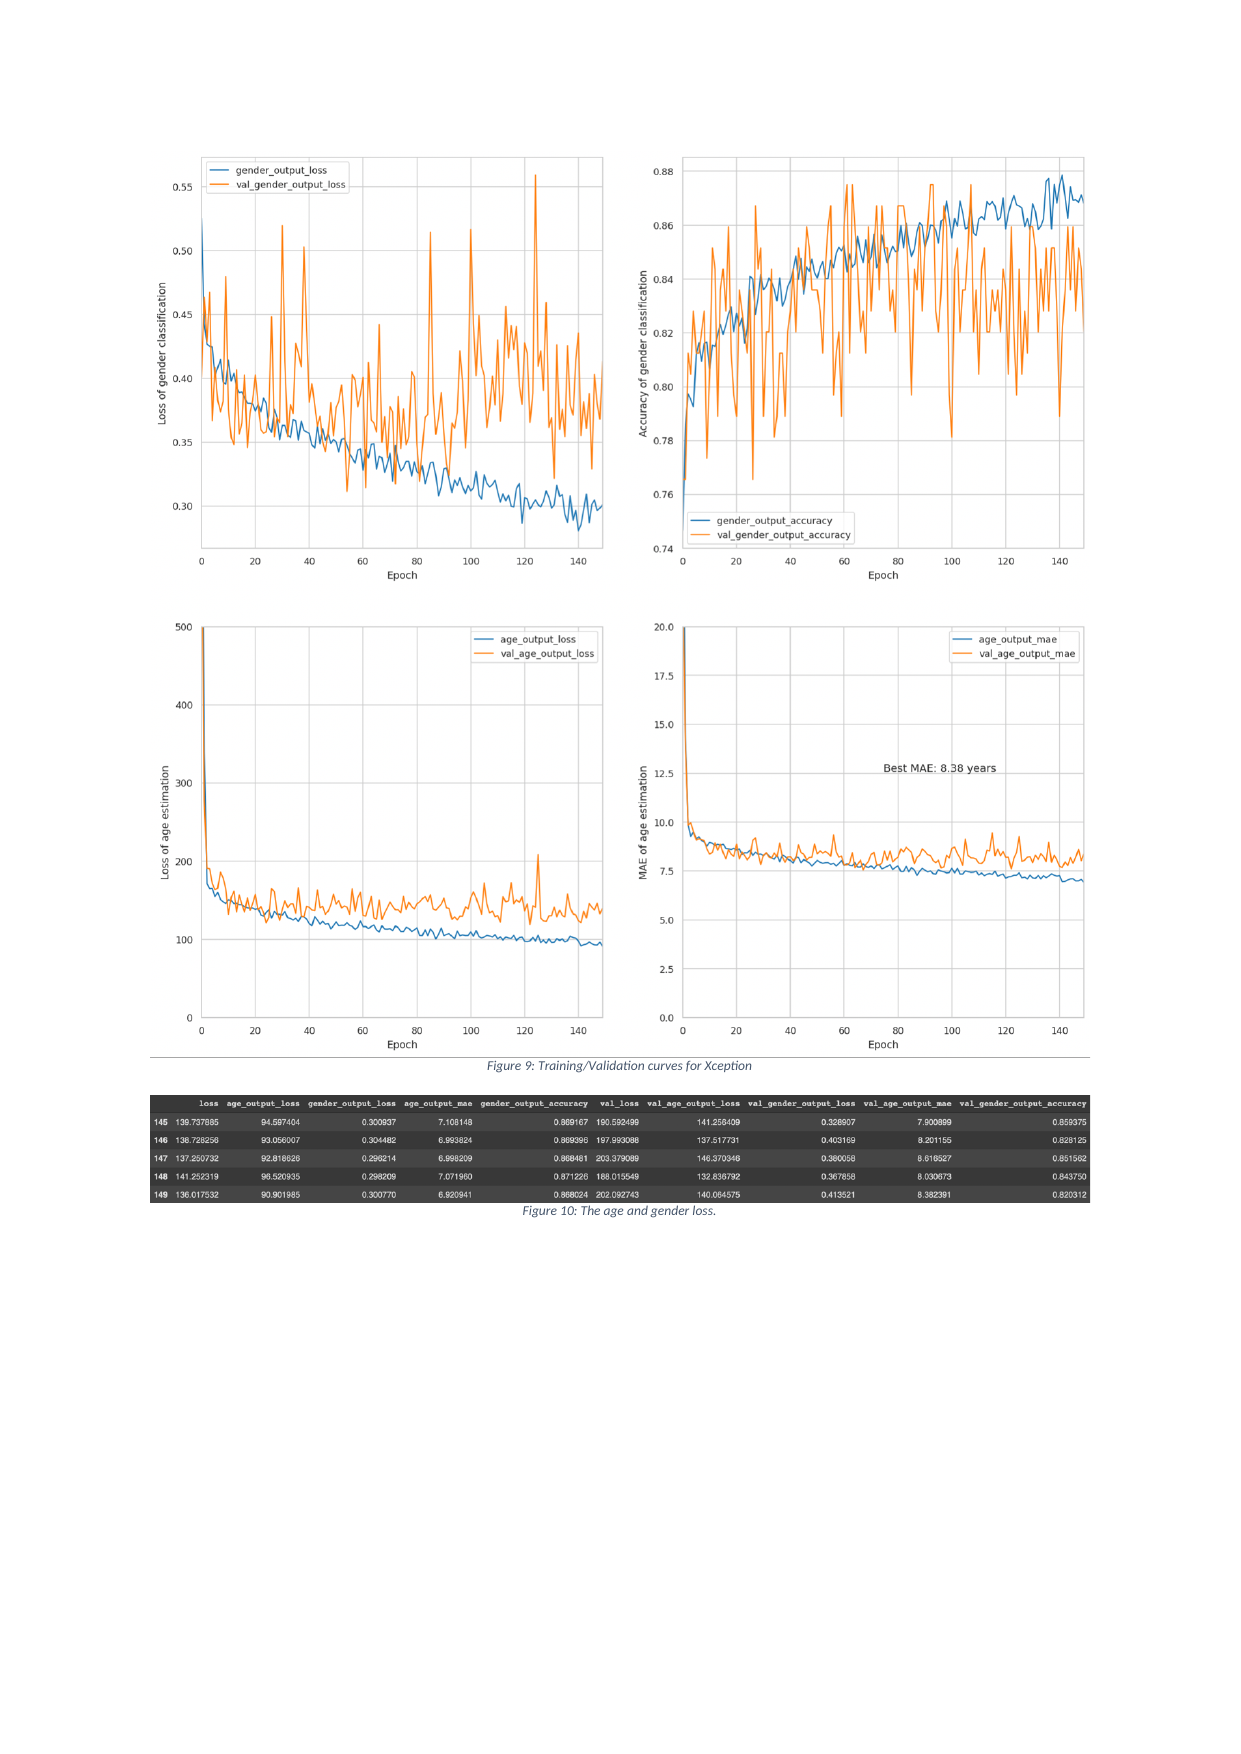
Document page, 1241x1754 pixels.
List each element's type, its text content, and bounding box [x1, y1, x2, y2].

picture [150, 1095, 1091, 1203]
picture [150, 150, 1091, 1058]
